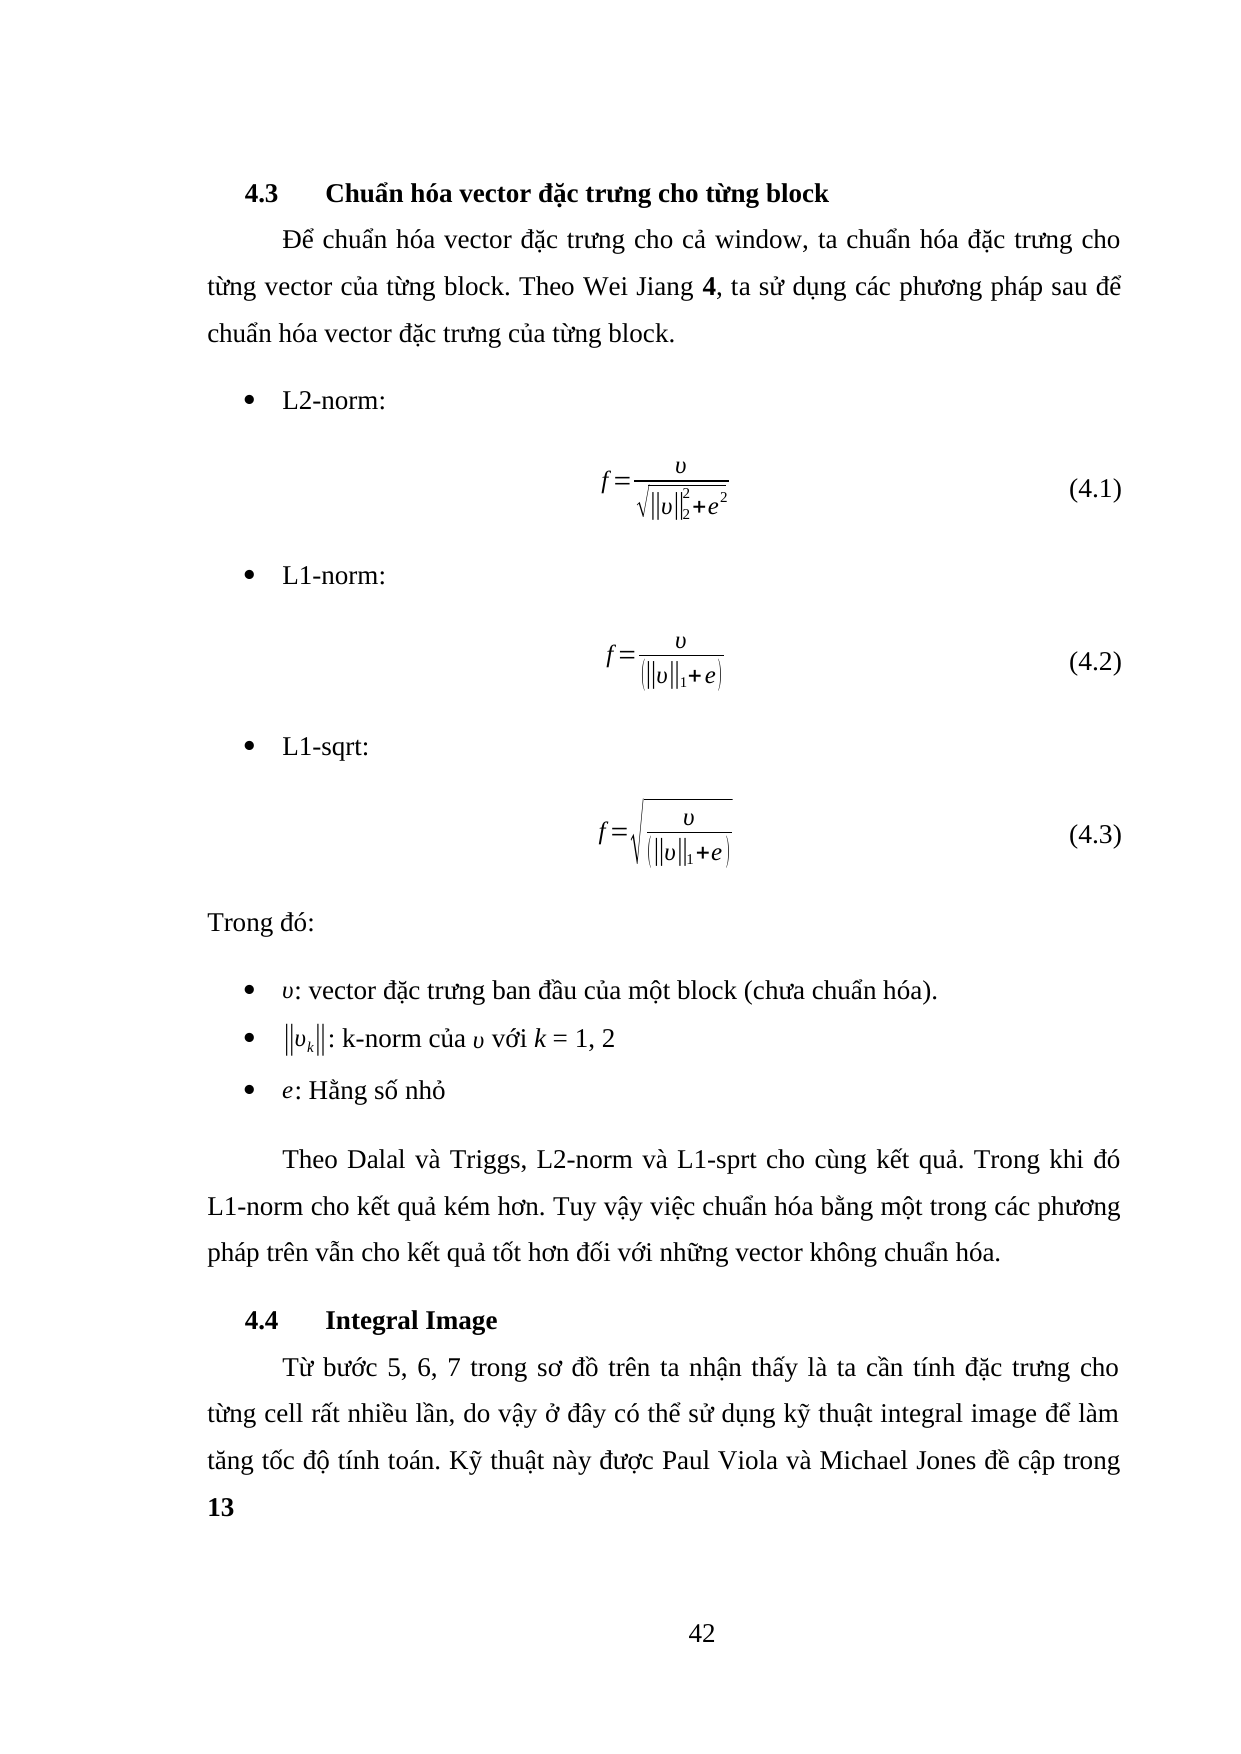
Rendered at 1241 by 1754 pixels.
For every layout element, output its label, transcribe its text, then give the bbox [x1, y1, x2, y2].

text (4.2) [207, 627, 1122, 693]
list L1-sqrt: [244, 730, 1122, 761]
text Từ bước 5, 6, 7 trong sơ đồ trên ta nhận thấy là ta cần tính đặc trưng cho từng cell rất nhiều lần, do vậy ở đây có thể sử dụng kỹ thuật integral image để làm tăng tốc độ tính toán. Kỹ thuật này được Paul Viola và Michael Jones đề cập trong [207, 1351, 1122, 1522]
text (4.1) [207, 452, 1122, 523]
list : k-norm của với k = 1, 2 [244, 1022, 1122, 1058]
subtitle Integral Image [244, 1304, 1122, 1335]
text Để chuẩn hóa vector đặc trưng cho cả window, ta chuẩn hóa đặc trưng cho từng vector của từng block. Theo Wei Jiang , ta sử dụng các phương pháp sau để chuẩn hóa vector đặc trưng của từng block. [207, 224, 1122, 348]
text (4.3) [207, 798, 1122, 870]
subtitle Chuẩn hóa vector đặc trưng cho từng block [244, 177, 1122, 208]
list : Hằng số nhỏ [244, 1074, 1122, 1107]
text Trong đó: [207, 906, 1122, 937]
text Theo Dalal và Triggs, L2-norm và L1-sprt cho cùng kết quả. Trong khi đó L1-norm cho kết quả kém hơn. Tuy vậy việc chuẩn hóa bằng một trong các phương pháp trên vẫn cho kết quả tốt hơn đối với những vector không chuẩn hóa. [207, 1143, 1122, 1268]
list L1-norm: [244, 559, 1122, 591]
list : vector đặc trưng ban đầu của một block (chưa chuẩn hóa). [244, 974, 1122, 1006]
list L2-norm: [244, 384, 1122, 416]
